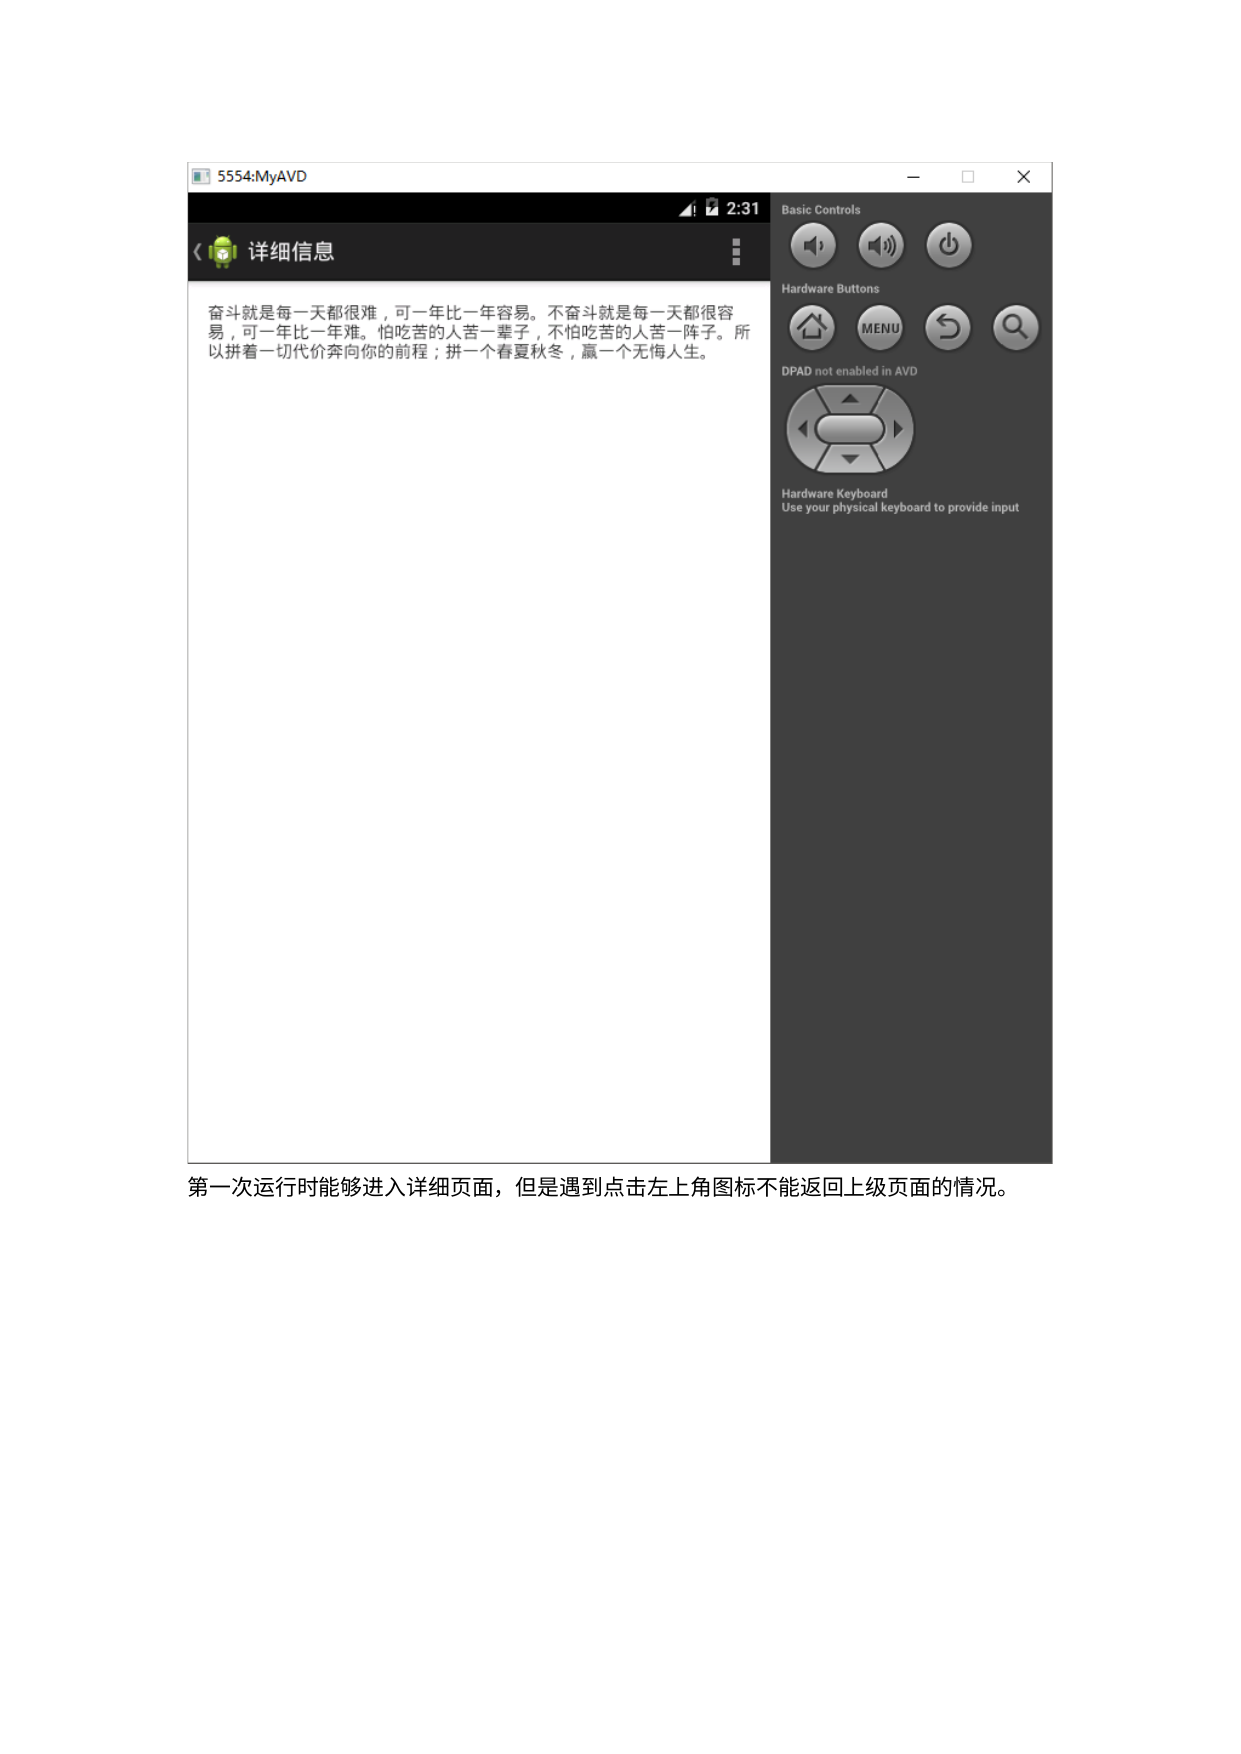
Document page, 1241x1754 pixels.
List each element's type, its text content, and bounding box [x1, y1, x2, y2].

text 第一次运行时能够进入详细页面，但是遇到点击左上角图标不能返回上级页面的情况。 [187, 1169, 1053, 1202]
picture [187, 162, 1053, 1164]
